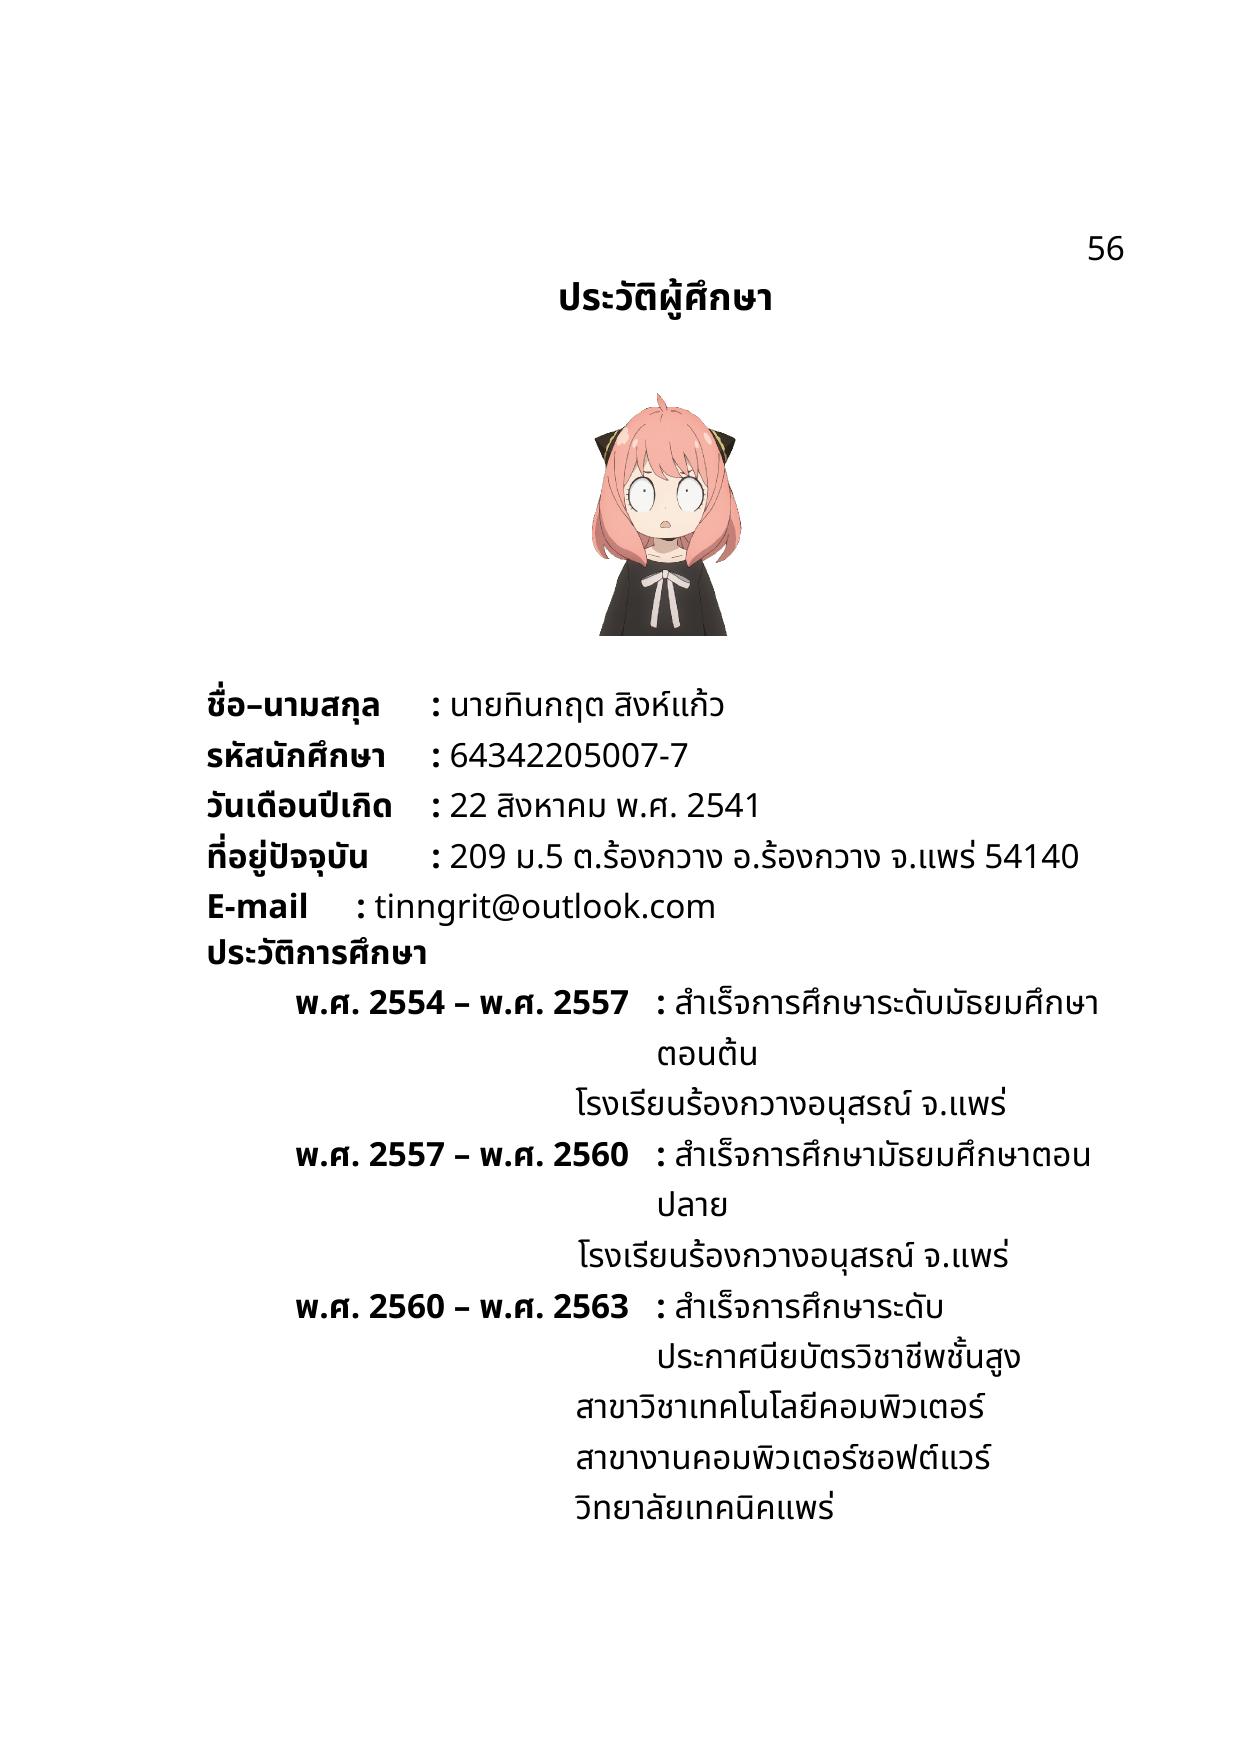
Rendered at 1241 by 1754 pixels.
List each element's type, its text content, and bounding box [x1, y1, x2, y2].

text ที่อยู่ปัจจุบัน : 209 ม.5 ต.ร้องกวาง อ.ร้องกวาง จ.แพร่ 54140 [206, 833, 1125, 883]
text E-mail : tinngrit@outlook.com [206, 883, 1125, 929]
text สาขางานคอมพิวเตอร์ซอฟต์แวร์ [206, 1434, 1125, 1484]
picture [543, 391, 789, 636]
text โรงเรียนร้องกวางอนุสรณ์ จ.แพร่ [206, 1232, 1125, 1282]
text โรงเรียนร้องกวางอนุสรณ์ จ.แพร่ [206, 1080, 1125, 1131]
text พ.ศ. 2560 – พ.ศ. 2563 : สำเร็จการศึกษาระดับประกาศนียบัตรวิชาชีพชั้นสูง [206, 1282, 1125, 1383]
text รหัสนักศึกษา : 64342205007-7 [206, 731, 1125, 782]
text วิทยาลัยเทคนิคแพร่ [206, 1484, 1125, 1535]
subtitle ประวัติผู้ศึกษา [206, 270, 1125, 327]
text สาขาวิชาเทคโนโลยีคอมพิวเตอร์ [206, 1383, 1125, 1434]
text ชื่อ–นามสกุล : นายทินกฤต สิงห์แก้ว [206, 681, 1125, 731]
text พ.ศ. 2554 – พ.ศ. 2557 : สำเร็จการศึกษาระดับมัธยมศึกษาตอนต้น [206, 979, 1125, 1080]
text พ.ศ. 2557 – พ.ศ. 2560 : สำเร็จการศึกษามัธยมศึกษาตอนปลาย [206, 1131, 1125, 1232]
text วันเดือนปีเกิด : 22 สิงหาคม พ.ศ. 2541 [206, 782, 1125, 833]
text ประวัติการศึกษา [206, 929, 1125, 979]
